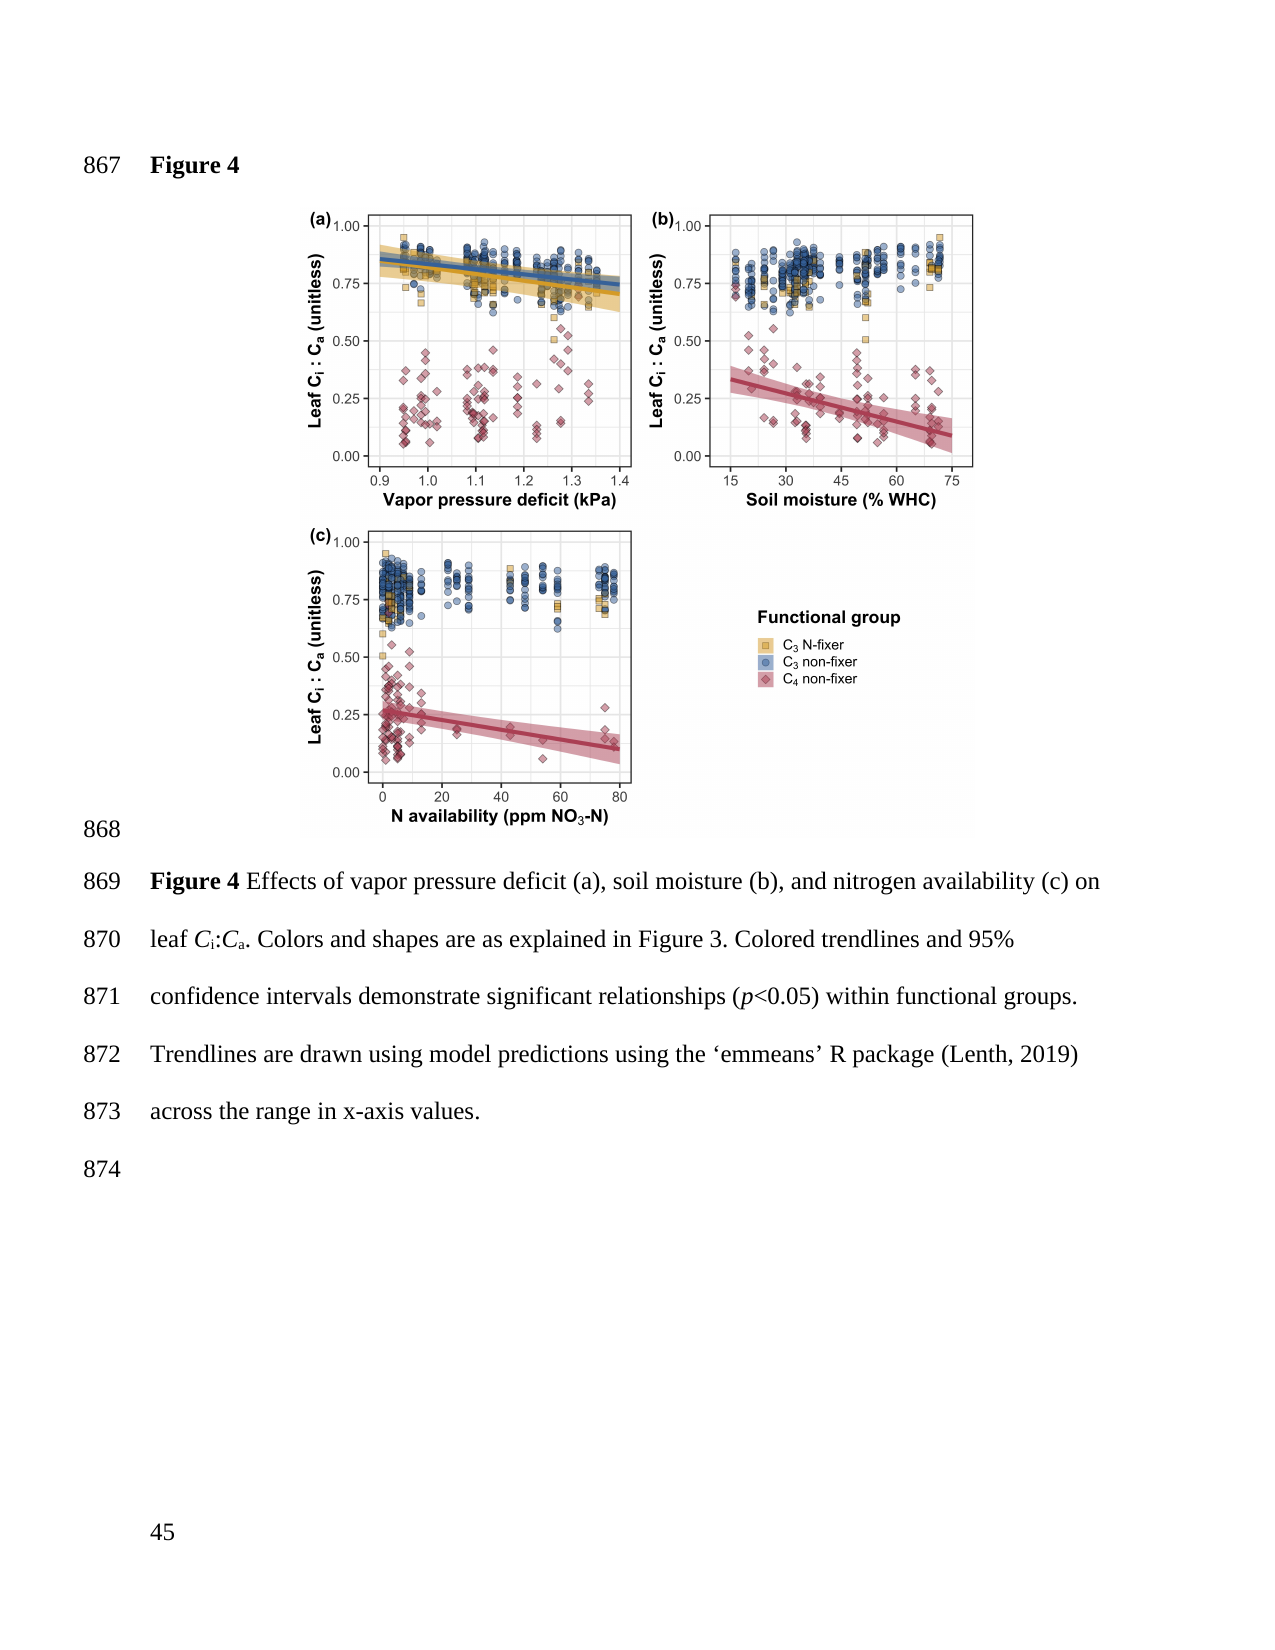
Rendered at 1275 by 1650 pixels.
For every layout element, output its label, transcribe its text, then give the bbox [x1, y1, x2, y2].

text Figure 4 [150, 150, 1125, 179]
picture [300, 207, 976, 838]
text Figure 4 Effects of vapor pressure deficit (a), soil moisture (b), and nitrogen availability (c) on leaf Ci:Ca. Colors and shapes are as explained in Figure 3. Colored trendlines and 95% confidence intervals demonstrate significant relationships (p<0.05) within functional groups. Trendlines are drawn using model predictions using the ‘emmeans’ R package across the range in x-axis values. [150, 866, 1125, 1125]
